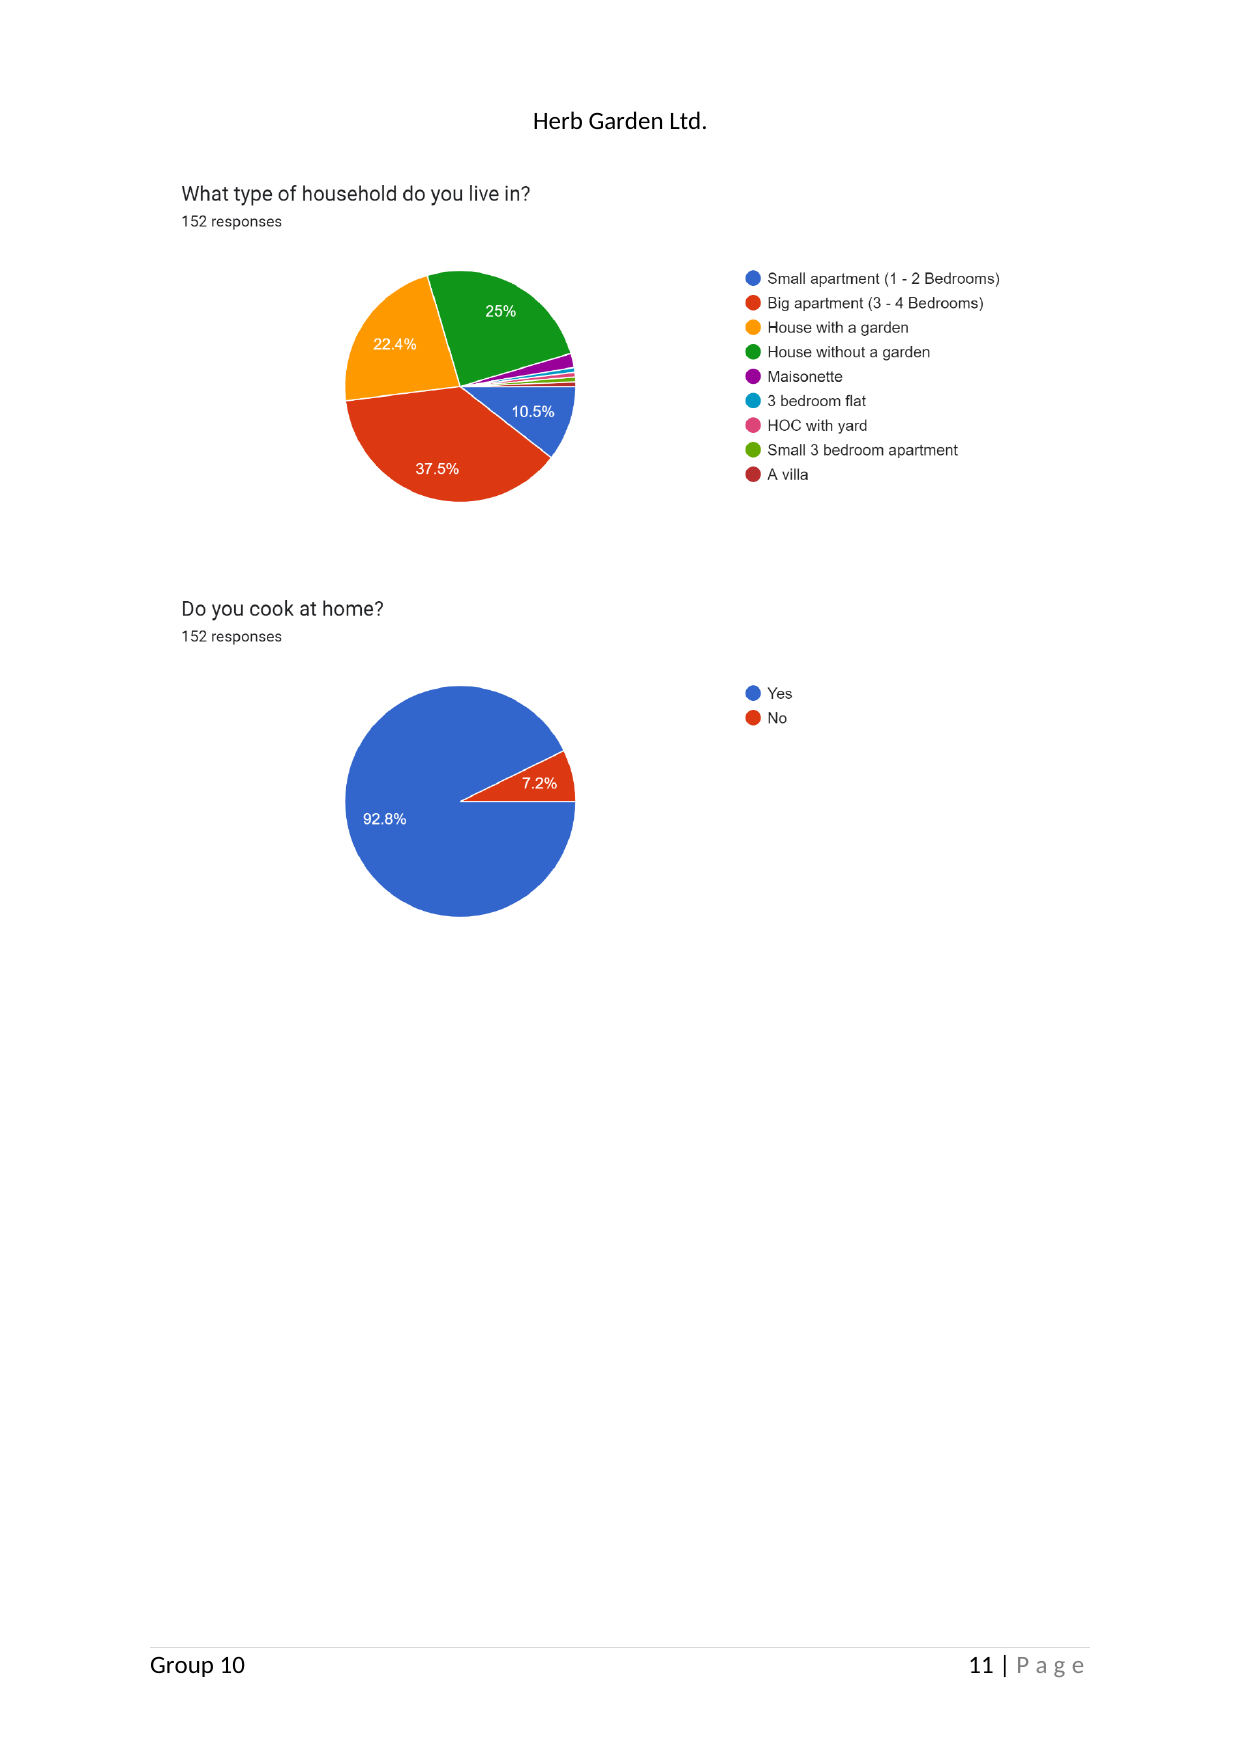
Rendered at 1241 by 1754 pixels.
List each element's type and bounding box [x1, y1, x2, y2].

picture [150, 565, 1091, 961]
picture [150, 150, 1091, 546]
